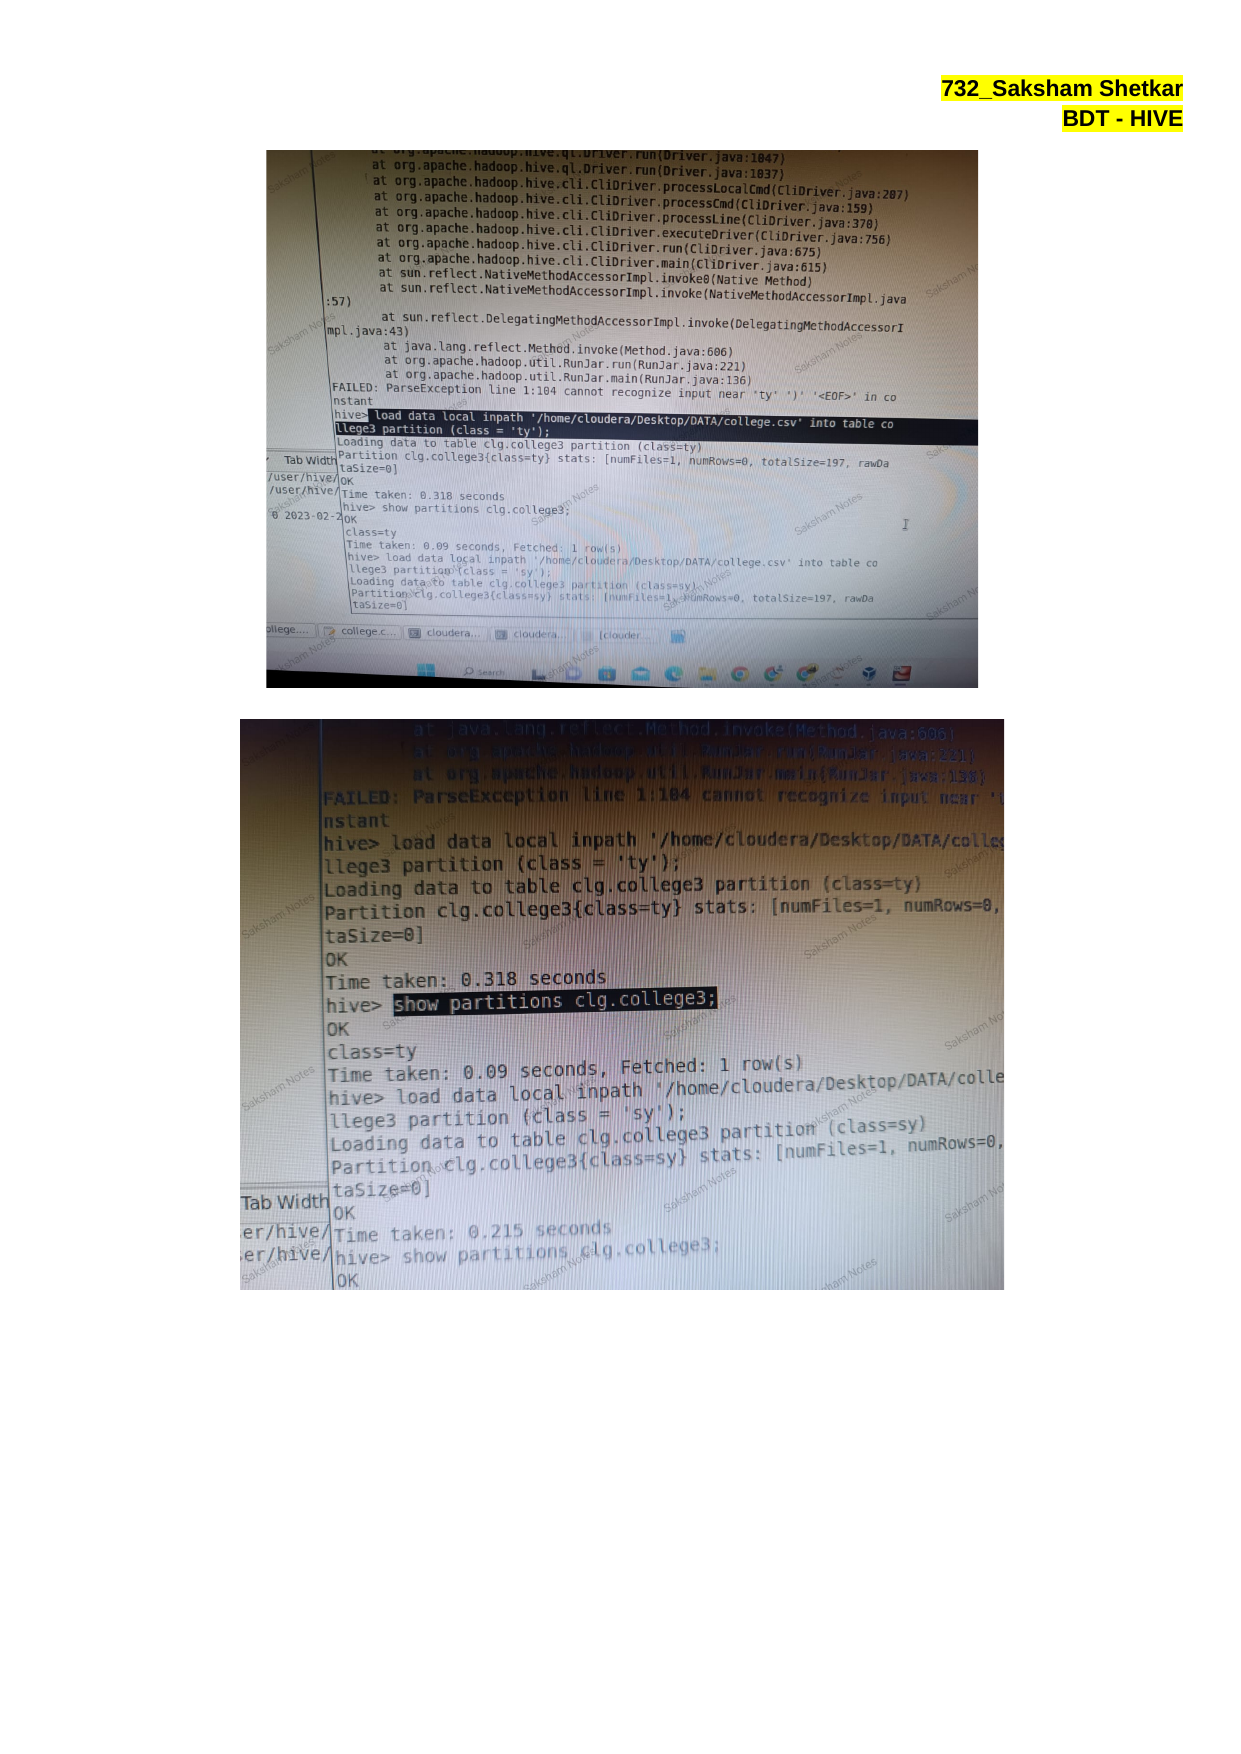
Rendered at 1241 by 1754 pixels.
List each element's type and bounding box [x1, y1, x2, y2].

picture [240, 719, 1005, 1290]
picture [266, 150, 979, 688]
